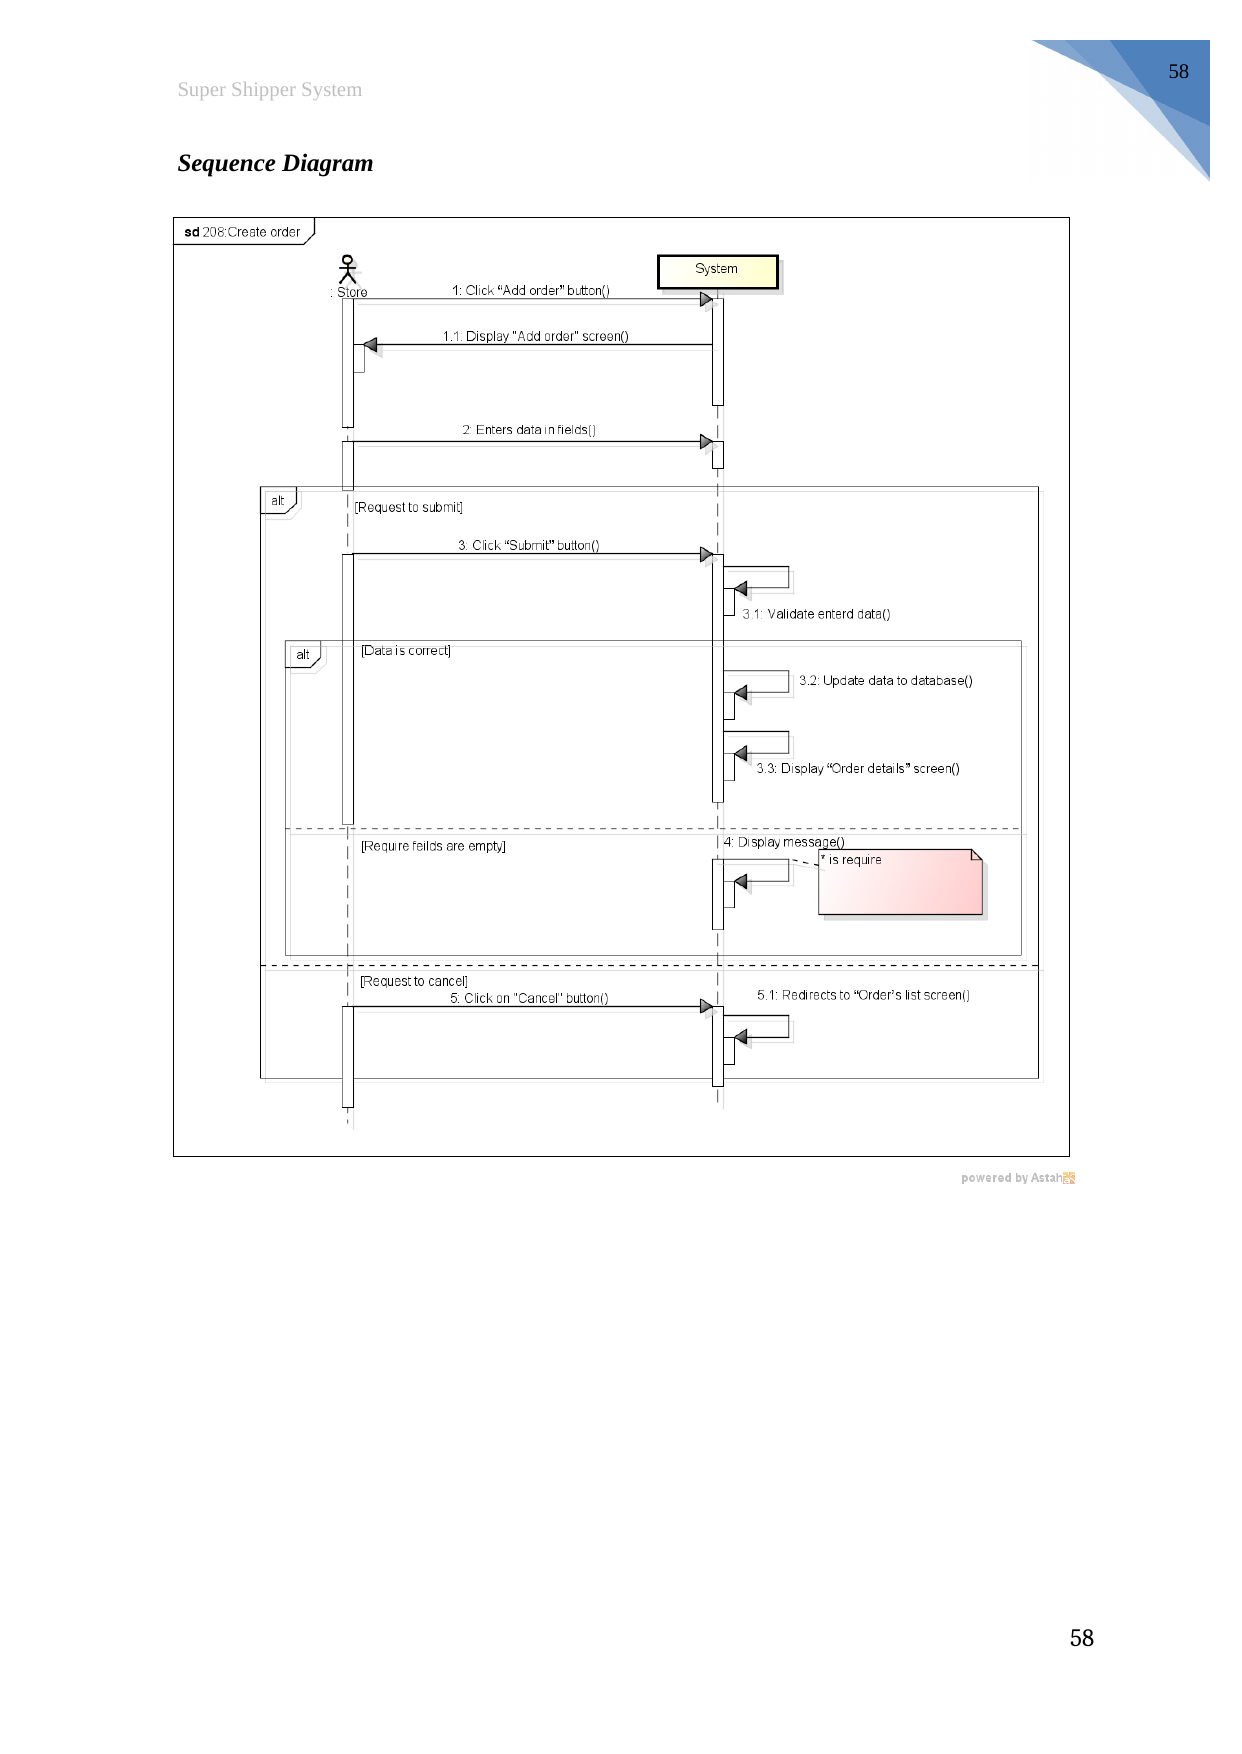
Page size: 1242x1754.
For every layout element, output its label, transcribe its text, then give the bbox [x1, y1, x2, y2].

picture [162, 206, 1079, 1188]
picture [1029, 40, 1210, 182]
text Sequence Diagram [177, 148, 1094, 176]
